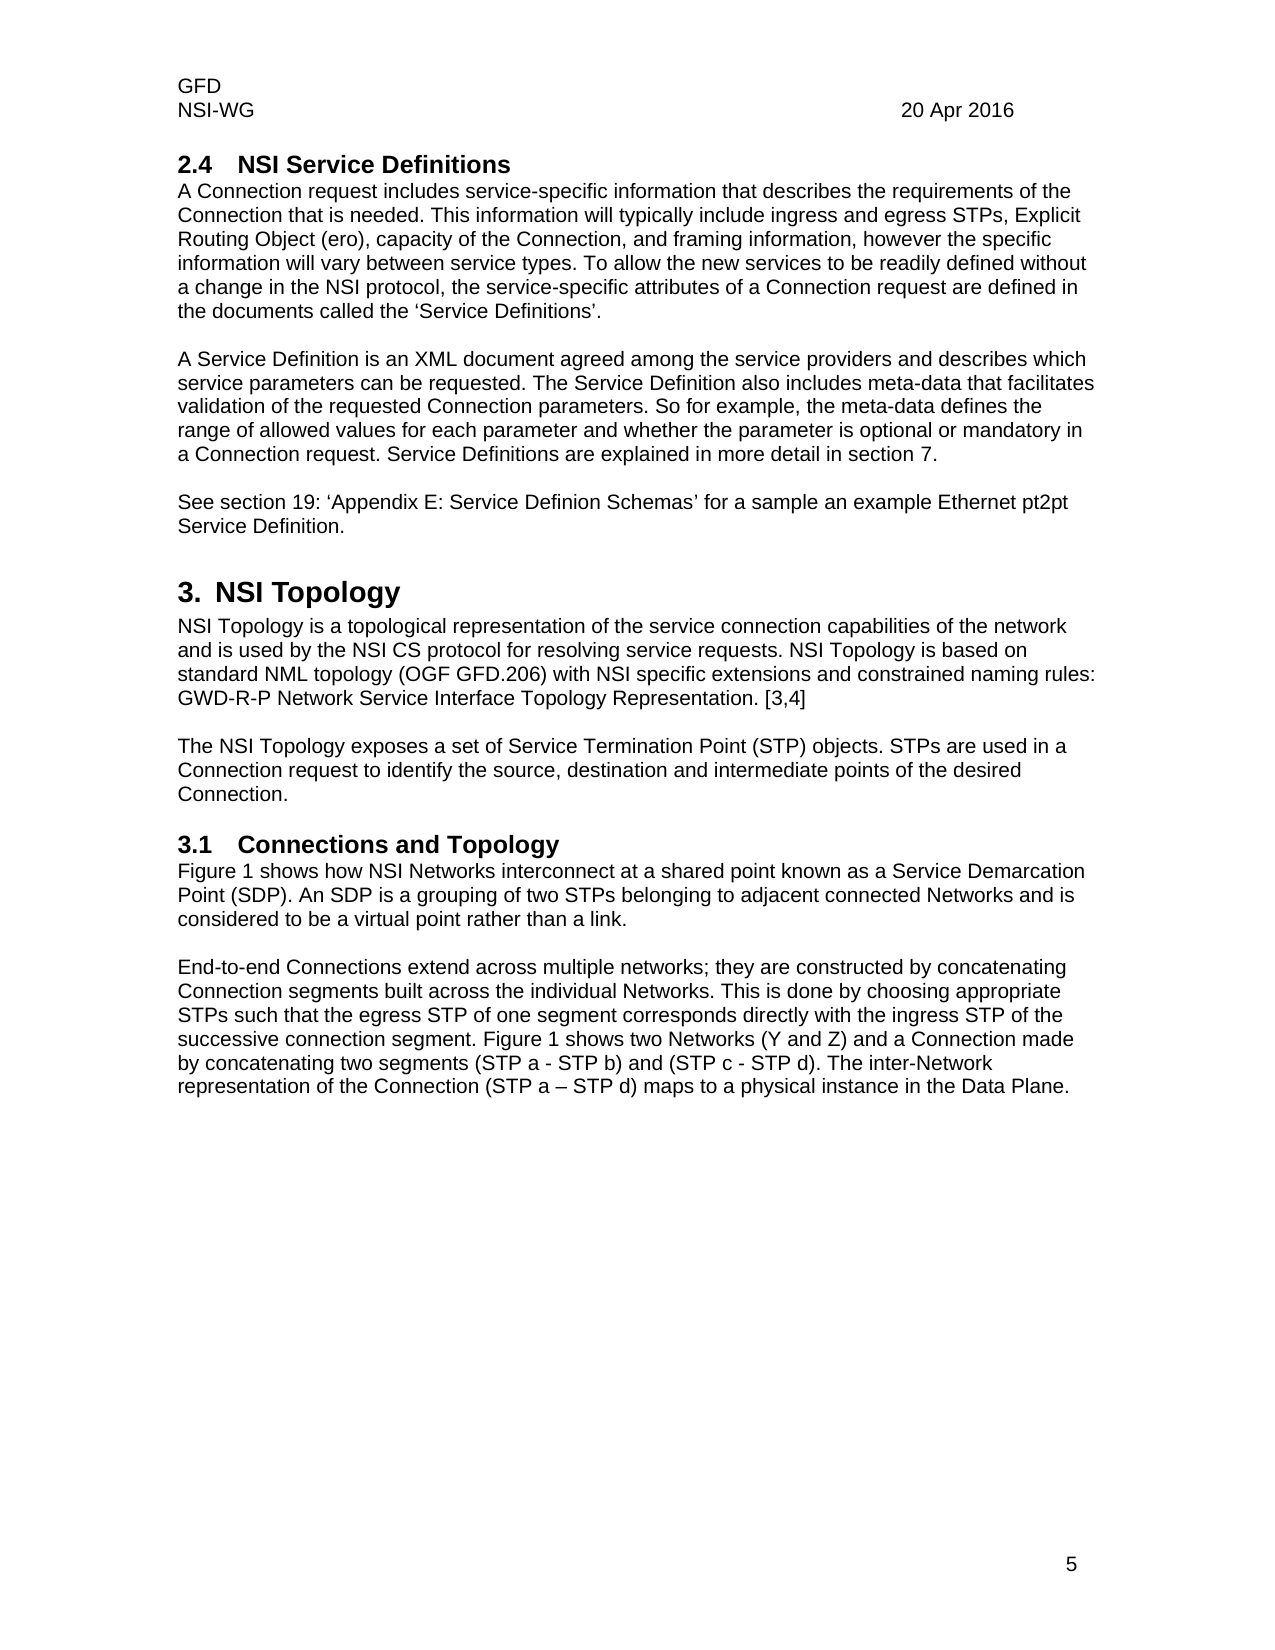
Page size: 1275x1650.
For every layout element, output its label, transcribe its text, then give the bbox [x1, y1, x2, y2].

text A Service Definition is an XML document agreed among the service providers and describes which service parameters can be requested. The Service Definition also includes meta-data that facilitates validation of the requested Connection parameters. So for example, the meta-data defines the range of allowed values for each parameter and whether the parameter is optional or mandatory in a Connection request. Service Definitions are explained in more detail in section 7. [177, 346, 1098, 466]
text A Connection request includes service-specific information that describes the requirements of the Connection that is needed. This information will typically include ingress and egress STPs, Explicit Routing Object (ero), capacity of the Connection, and framing information, however the specific information will vary between service types. To allow the new services to be readily defined without a change in the NSI protocol, the service-specific attributes of a Connection request are defined in the documents called the ‘Service Definitions’. [177, 179, 1098, 322]
text See section 19: ‘Appendix E: Service-Specific Service Definion Schemas’ for a sample an example Ethernet pt2pt Service Definition. [177, 490, 1098, 538]
text End-to-end Connections extend across multiple networks; they are constructed by concatenating Connection segments built across the individual Networks. This is done by choosing appropriate STPs such that the egress STP of one segment corresponds directly with the ingress STP of the successive connection segment. Figure 1 shows two Networks (Y and Z) and a Connection made by concatenating two segments (STP a - STP b) and (STP c - STP d). The inter-Network representation of the Connection (STP a – STP d) maps to a physical instance in the Data Plane. [177, 954, 1098, 1098]
subtitle NSI Topology [177, 574, 1098, 608]
text The NSI Topology exposes a set of Service Termination Point (STP) objects. STPs are used in a Connection request to identify the source, destination and intermediate points of the desired Connection. [177, 734, 1098, 806]
subtitle NSI Service Definitions [177, 150, 1098, 179]
text NSI Topology is a topological representation of the service connection capabilities of the network and is used by the NSI CS protocol for resolving service requests. NSI Topology is based on standard NML topology (OGF GFD.206) with NSI specific extensions and constrained naming rules: GWD-R-P Network Service Interface Topology Representation. [3,4] [177, 614, 1098, 710]
text Figure 1 shows how NSI Networks interconnect at a shared point known as a Service Demarcation Point (SDP). An SDP is a grouping of two STPs belonging to adjacent connected Networks and is considered to be a virtual point rather than a link. [177, 859, 1098, 931]
subtitle Connections and Topology [177, 830, 1098, 859]
